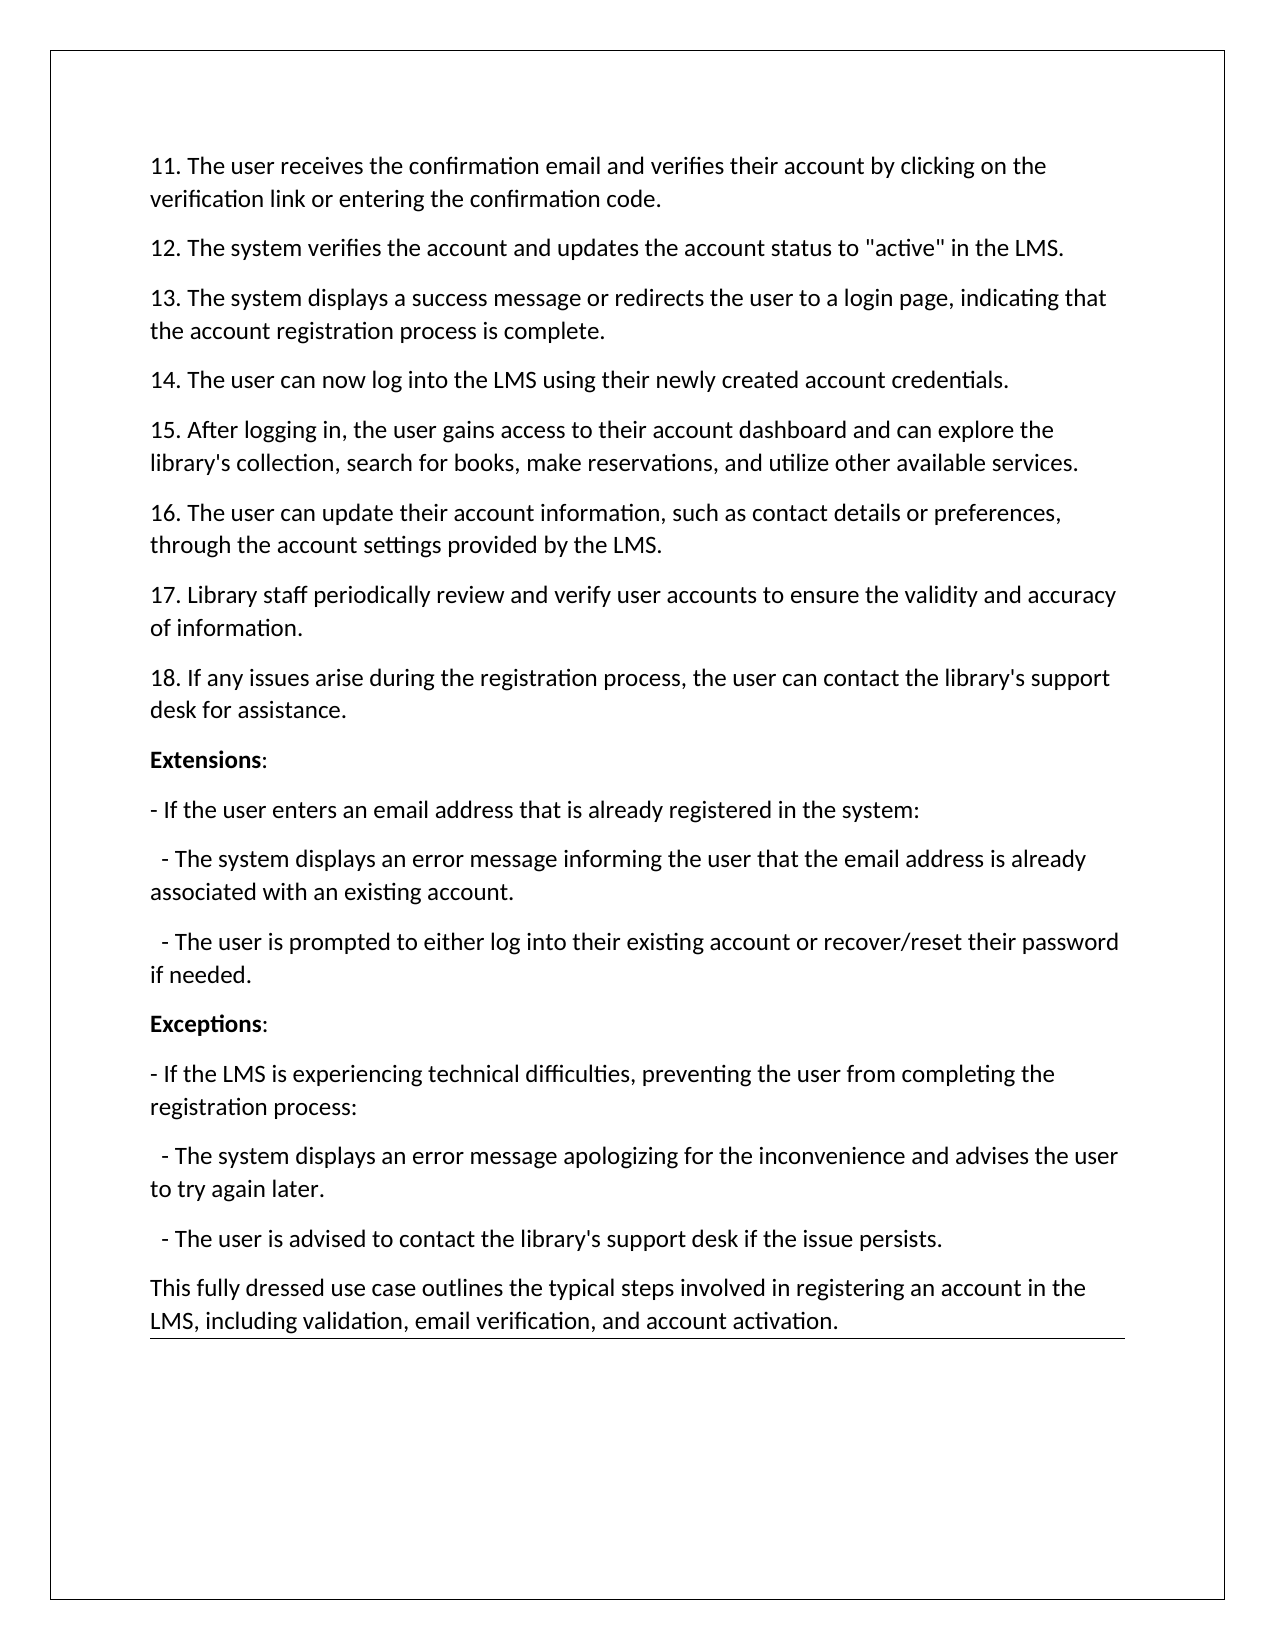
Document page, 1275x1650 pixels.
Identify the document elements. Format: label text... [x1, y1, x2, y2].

text - The system displays an error message informing the user that the email address is already associated with an existing account. [150, 843, 1125, 907]
text Exceptions: [150, 1008, 1125, 1039]
text 17. Library staff periodically review and verify user accounts to ensure the validity and accuracy of information. [150, 579, 1125, 643]
text 14. The user can now log into the LMS using their newly created account credentials. [150, 364, 1125, 395]
text - The user is prompted to either log into their existing account or recover/reset their password if needed. [150, 926, 1125, 989]
text 12. The system verifies the account and updates the account status to "active" in the LMS. [150, 232, 1125, 263]
text Extensions: [150, 744, 1125, 775]
text - If the user enters an email address that is already registered in the system: [150, 794, 1125, 824]
text 11. The user receives the confirmation email and verifies their account by clicking on the verification link or entering the confirmation code. [150, 150, 1125, 213]
text - The user is advised to contact the library's support desk if the issue persists. [150, 1223, 1125, 1253]
text 13. The system displays a success message or redirects the user to a login page, indicating that the account registration process is complete. [150, 282, 1125, 346]
text - If the LMS is experiencing technical difficulties, preventing the user from completing the registration process: [150, 1058, 1125, 1121]
text 16. The user can update their account information, such as contact details or preferences, through the account settings provided by the LMS. [150, 497, 1125, 560]
text 15. After logging in, the user gains access to their account dashboard and can explore the library's collection, search for books, make reservations, and utilize other available services. [150, 414, 1125, 478]
text This fully dressed use case outlines the typical steps involved in registering an account in the LMS, including validation, email verification, and account activation. [150, 1272, 1125, 1338]
text 18. If any issues arise during the registration process, the user can contact the library's support desk for assistance. [150, 662, 1125, 725]
text - The system displays an error message apologizing for the inconvenience and advises the user to try again later. [150, 1140, 1125, 1204]
